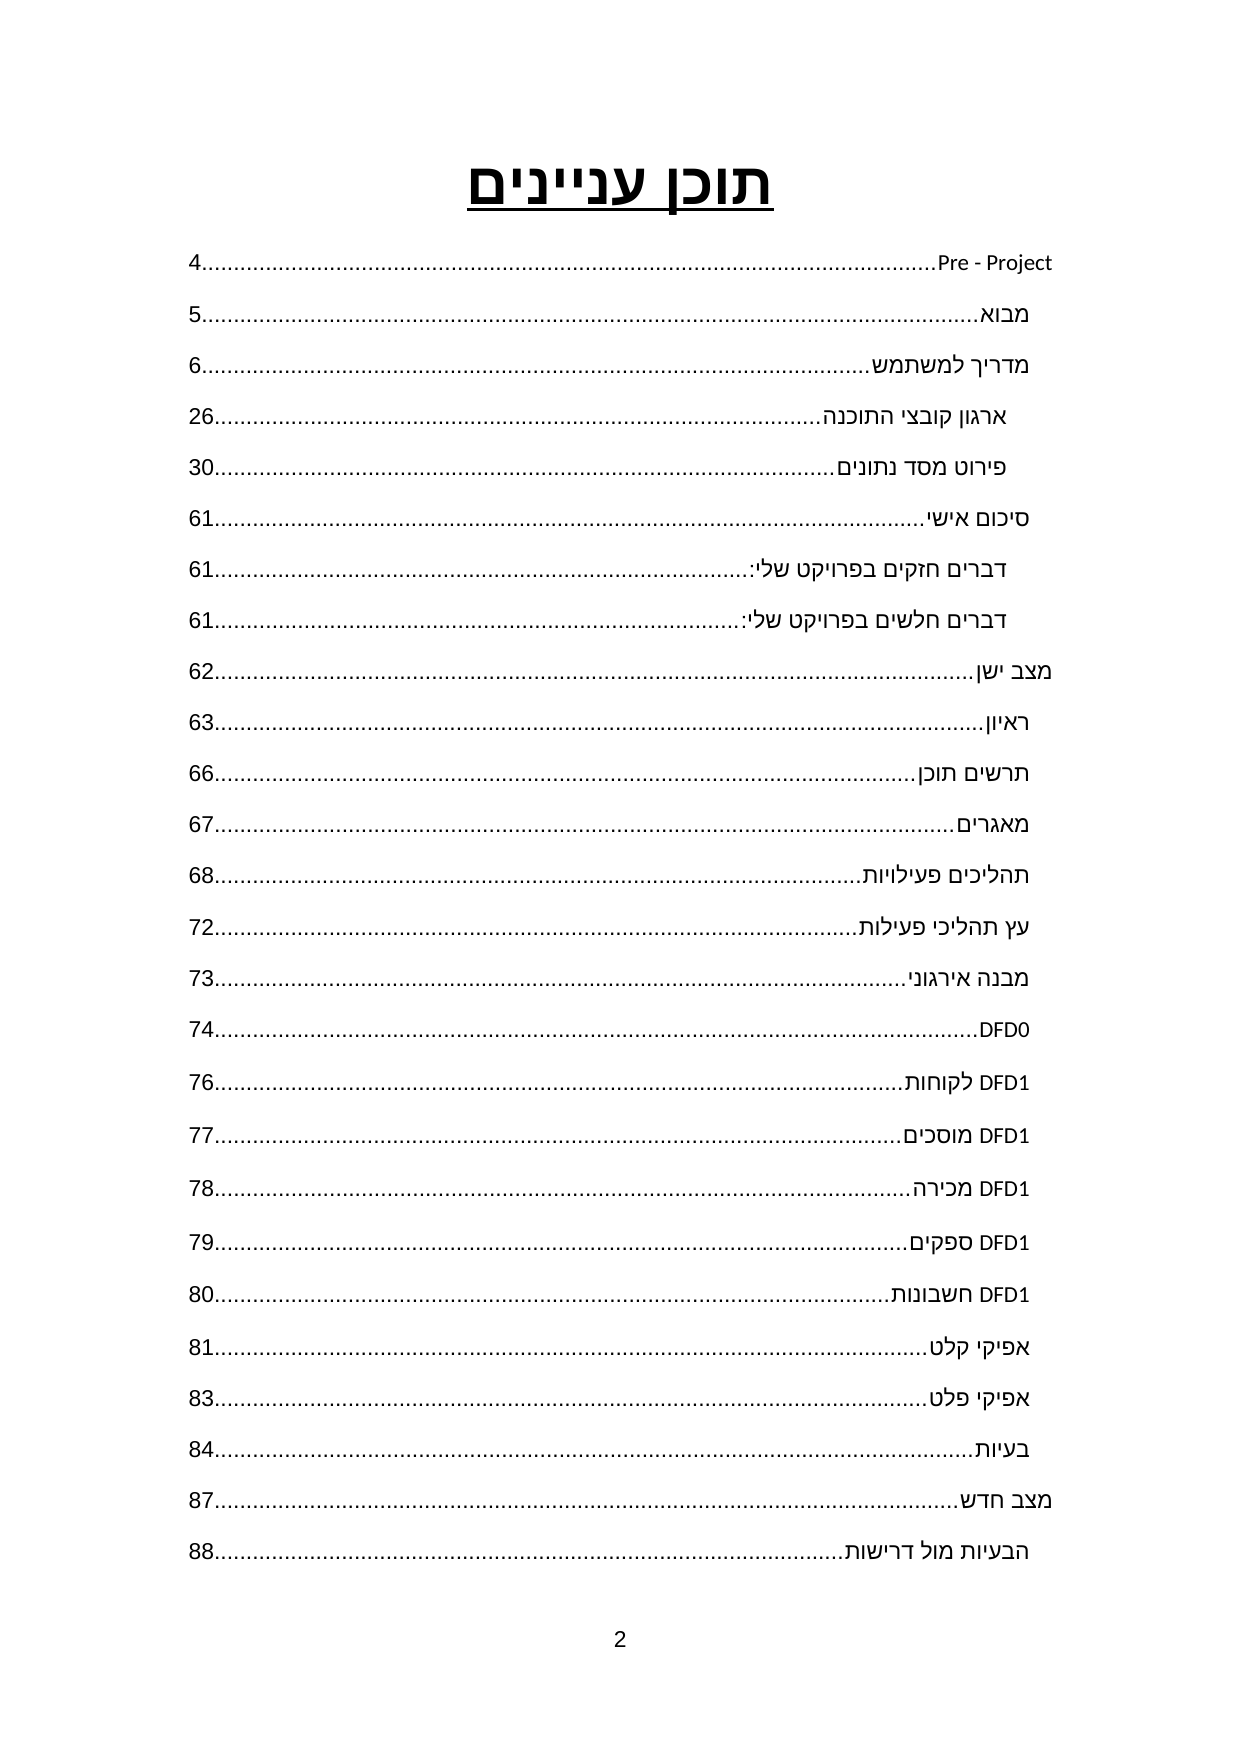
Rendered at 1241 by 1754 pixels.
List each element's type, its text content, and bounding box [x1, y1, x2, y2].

text DFD1 לקוחות 76 [187, 1068, 1030, 1097]
text תרשים תוכן 66 [187, 760, 1030, 787]
text DFD1 מוסכים 77 [187, 1122, 1030, 1149]
text עץ תהליכי פעילות 72 [187, 913, 1030, 940]
text DFD0 74 [187, 1016, 1030, 1043]
text פירוט מסד נתונים 30 [187, 454, 1007, 480]
text הבעיות מול דרישות 88 [187, 1538, 1030, 1564]
text תהליכים פעילויות 68 [187, 862, 1030, 889]
text מבוא 5 [187, 301, 1030, 327]
text דברים חזקים בפרויקט שלי: 61 [187, 556, 1007, 582]
text סיכום אישי 61 [187, 505, 1030, 531]
text אפיקי פלט 83 [187, 1385, 1030, 1411]
text מצב ישן 62 [187, 658, 1053, 684]
text דברים חלשים בפרויקט שלי: 61 [187, 607, 1007, 633]
text תוכן עניינים [187, 150, 1053, 217]
text DFD1 ספקים 79 [187, 1228, 1030, 1256]
text ארגון קובצי התוכנה 26 [187, 403, 1007, 429]
text ראיון 63 [187, 709, 1030, 736]
text Pre - Project 4 [187, 248, 1053, 276]
text מאגרים 67 [187, 811, 1030, 838]
text DFD1 מכירה 78 [187, 1174, 1030, 1203]
text מצב חדש 87 [187, 1487, 1053, 1513]
text אפיקי קלט 81 [187, 1334, 1030, 1360]
text מבנה אירגוני 73 [187, 964, 1030, 991]
text מדריך למשתמש 6 [187, 352, 1030, 378]
text DFD1 חשבונות 80 [187, 1281, 1030, 1309]
text בעיות 84 [187, 1436, 1030, 1462]
